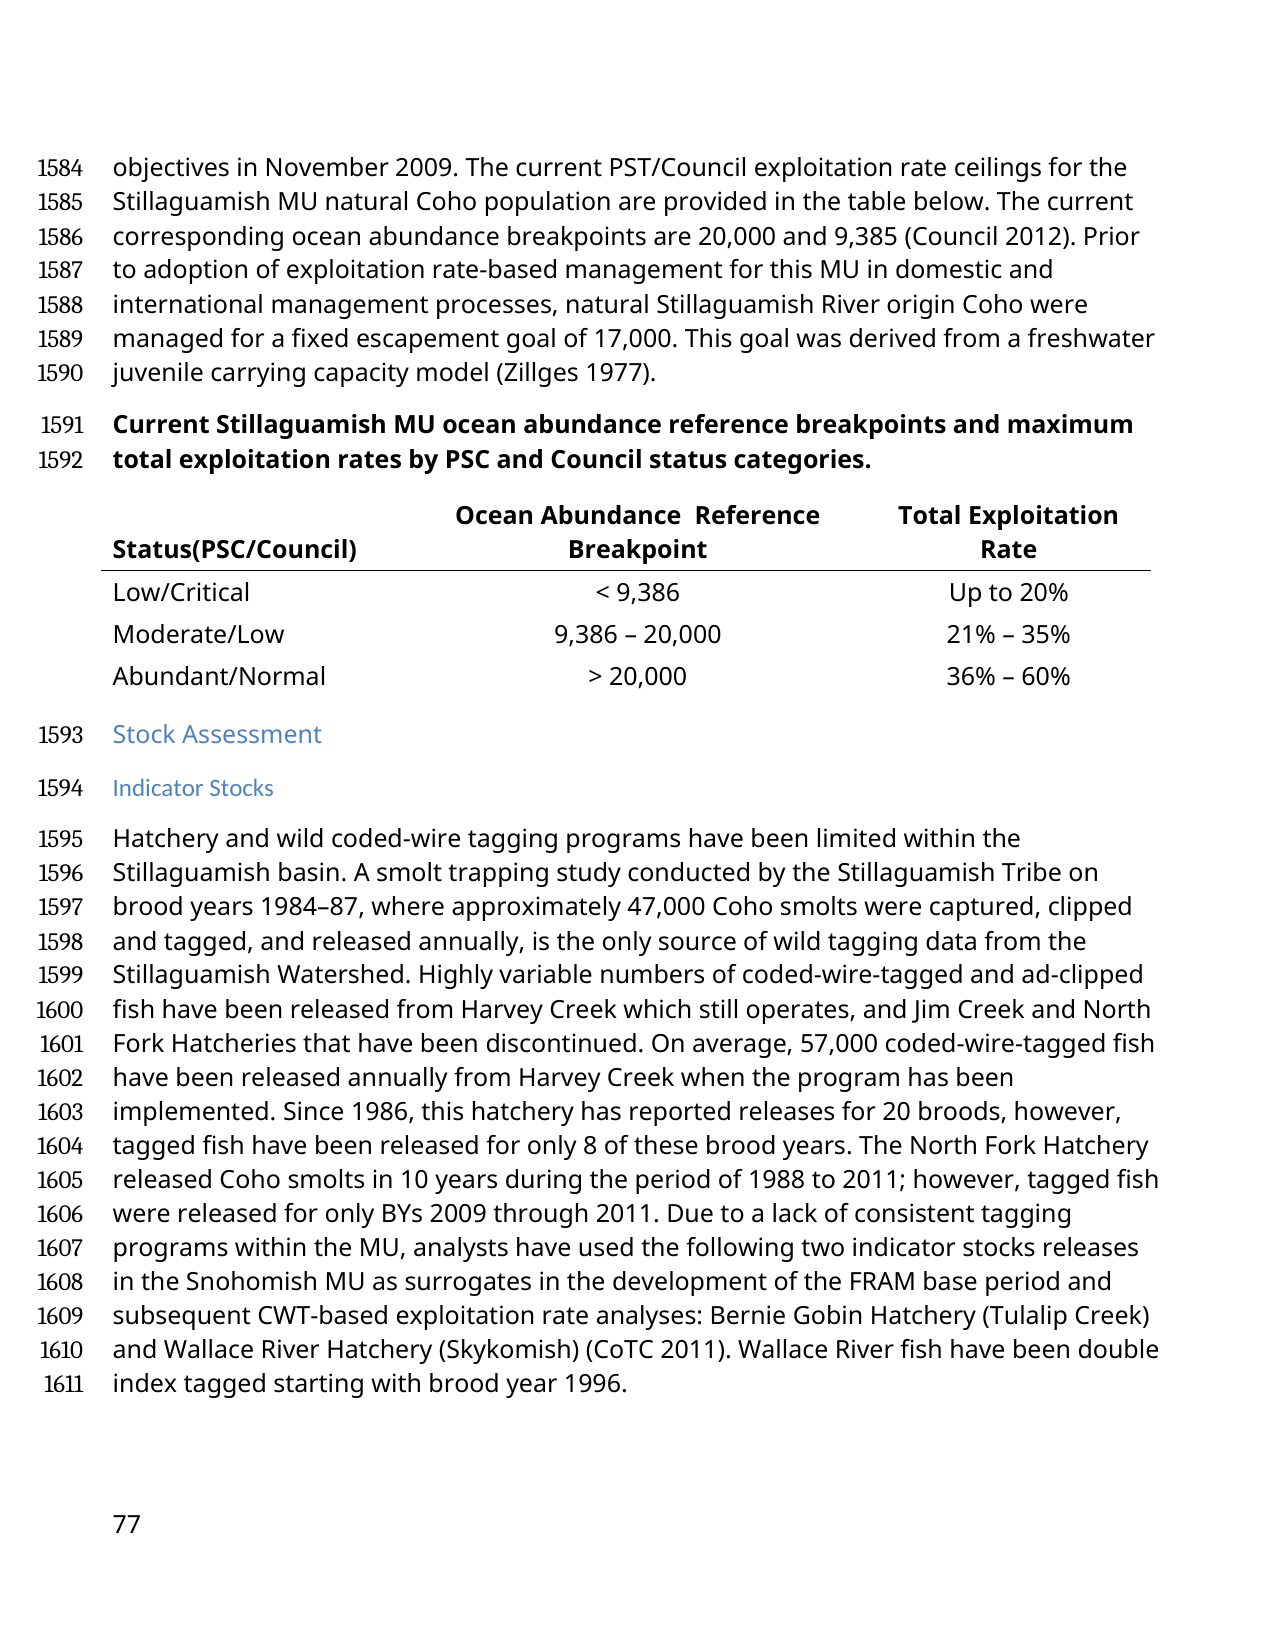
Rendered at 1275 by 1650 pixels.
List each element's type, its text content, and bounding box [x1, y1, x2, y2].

subtitle Stock Assessment [112, 717, 1162, 751]
table_cell > 20,000 [409, 654, 866, 696]
table_cell 21% – 35% [866, 613, 1151, 654]
table_cell Low/Critical [101, 571, 409, 613]
table_header Total Exploitation Rate [866, 494, 1151, 570]
table_cell Up to 20% [866, 571, 1151, 613]
text Current Stillaguamish MU ocean abundance reference breakpoints and maximum total exploitation rates by PSC and Council status categories. [112, 407, 1162, 475]
table_cell 9,386 – 20,000 [409, 613, 866, 654]
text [112, 150, 1162, 388]
table_cell Abundant/Normal [101, 654, 409, 696]
table_header Status(PSC/Council) [101, 494, 409, 570]
table_cell Moderate/Low [101, 613, 409, 654]
table_header Ocean Abundance Reference Breakpoint [409, 494, 866, 570]
table_cell 36% – 60% [866, 654, 1151, 696]
table_cell < 9,386 [409, 571, 866, 613]
text Hatchery and wild coded-wire tagging programs have been limited within the Stillaguamish basin. A smolt trapping study conducted by the Stillaguamish Tribe on brood years 1984–87, where approximately 47,000 Coho smolts were captured, clipped and tagged, and released annually, is the only source of wild tagging data from the Stillaguamish Watershed. Highly variable numbers of coded-wire-tagged and ad-clipped fish have been released from Harvey Creek which still operates, and Jim Creek and North Fork Hatcheries that have been discontinued. On average, 57,000 coded-wire-tagged fish have been released annually from Harvey Creek when the program has been implemented. Since 1986, this hatchery has reported releases for 20 broods, however, tagged fish have been released for only 8 of these brood years. The North Fork Hatchery released Coho smolts in 10 years during the period of 1988 to 2011; however, tagged fish were released for only BYs 2009 through 2011. Due to a lack of consistent tagging programs within the MU, analysts have used the following two indicator stocks releases in the Snohomish MU as surrogates in the development of the FRAM base period and subsequent CWT-based exploitation rate analyses: Bernie Gobin Hatchery (Tulalip Creek) and Wallace River Hatchery (Skykomish) (CoTC 2011). Wallace River fish have been double index tagged starting with brood year 1996. [112, 821, 1162, 1400]
subtitle Indicator Stocks [112, 772, 1162, 802]
